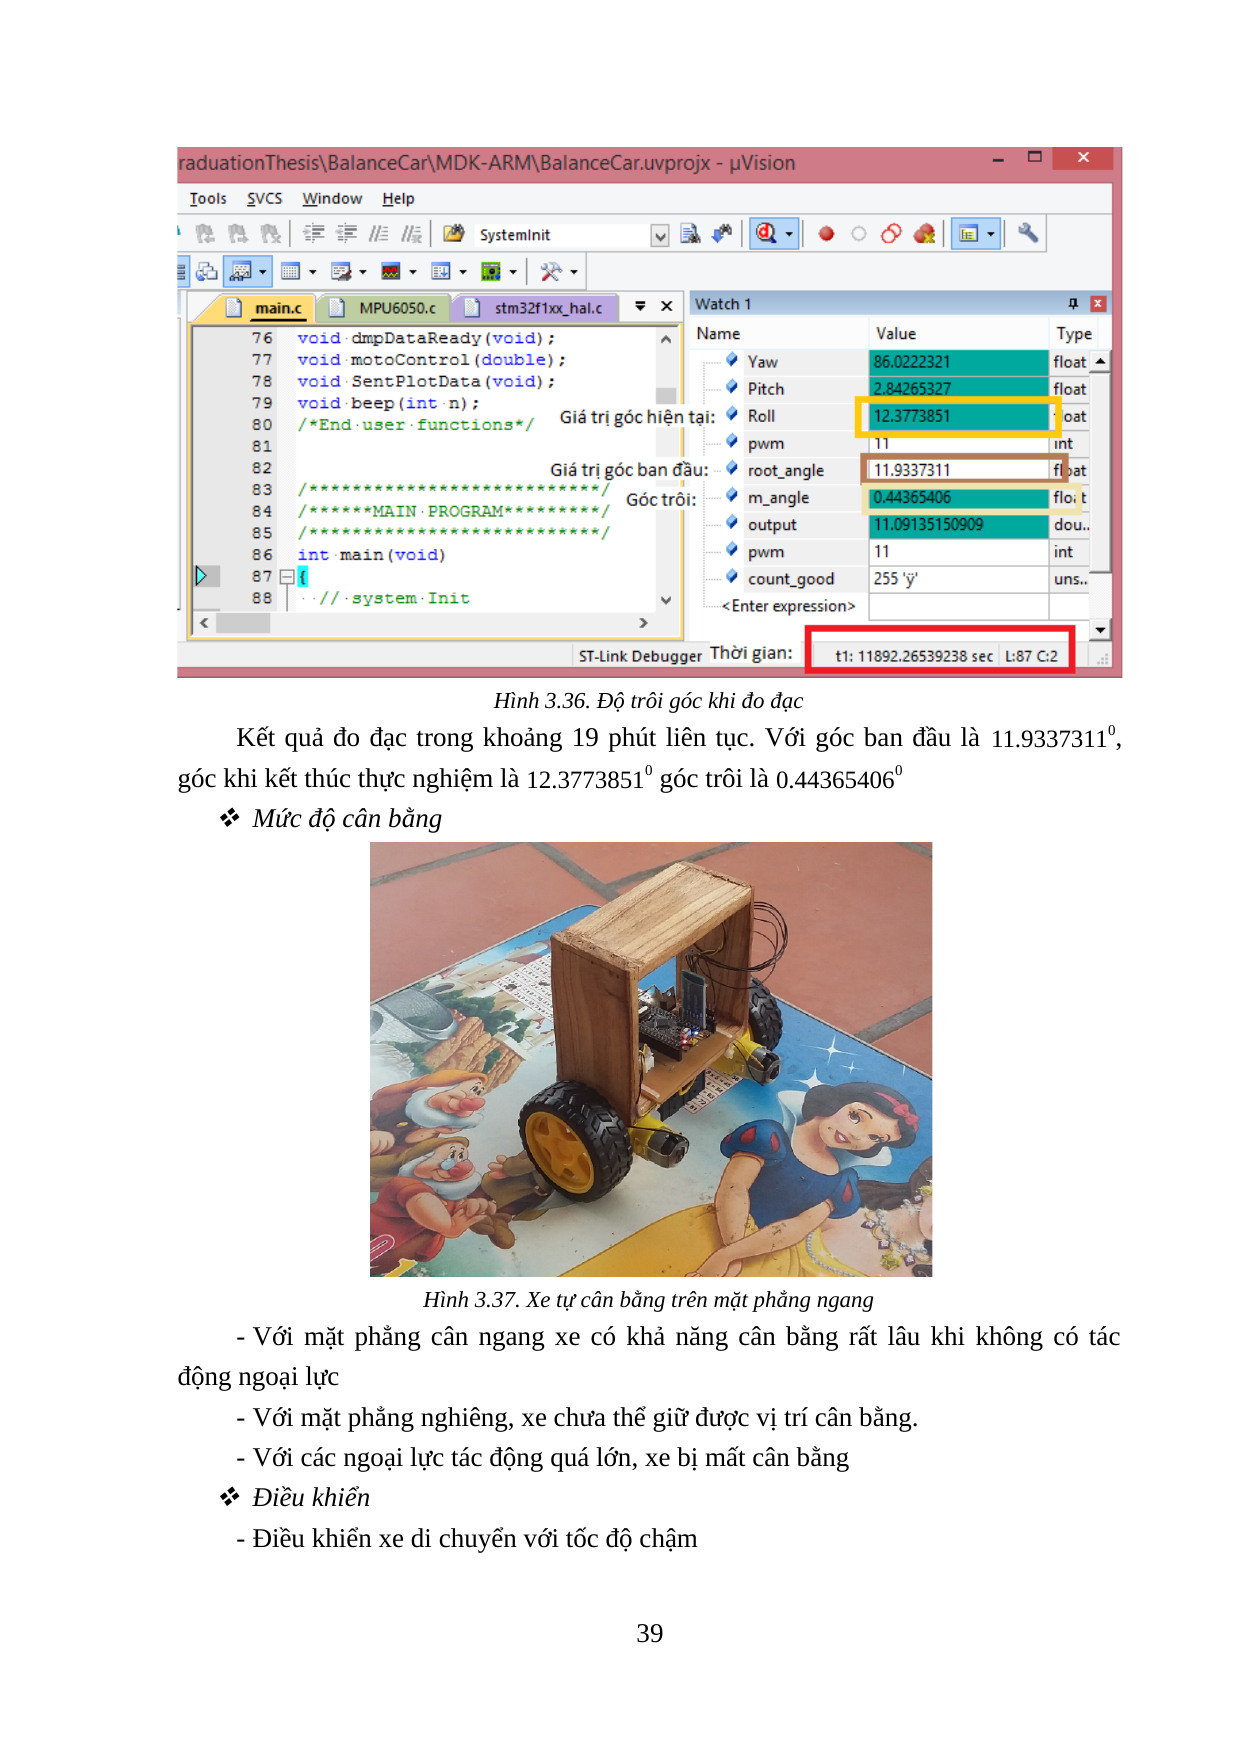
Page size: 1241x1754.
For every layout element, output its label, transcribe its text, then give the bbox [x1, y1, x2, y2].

list Điều khiển xe di chuyển với tốc độ chậm [177, 1522, 1122, 1553]
picture [177, 147, 1123, 678]
text Hình 3.36. Độ trôi góc khi đo đạc [177, 687, 1122, 713]
list Mức độ cân bằng [215, 802, 1122, 833]
list Với mặt phẳng nghiêng, xe chưa thể giữ được vị trí cân bằng. [177, 1401, 1122, 1432]
picture [370, 842, 933, 1277]
list Điều khiển [215, 1481, 1122, 1513]
list Với các ngoại lực tác động quá lớn, xe bị mất cân bằng [177, 1441, 1122, 1472]
text Hình 3.37. Xe tự cân bằng trên mặt phẳng ngang [177, 1286, 1122, 1312]
list Với mặt phẳng cân ngang xe có khả năng cân bằng rất lâu khi không có tác động ngoại lực [177, 1320, 1122, 1391]
text Kết quả đo đạc trong khoảng 19 phút liên tục. Với góc ban đầu là , góc khi kết thúc thực nghiệm là góc trôi là [177, 721, 1122, 793]
